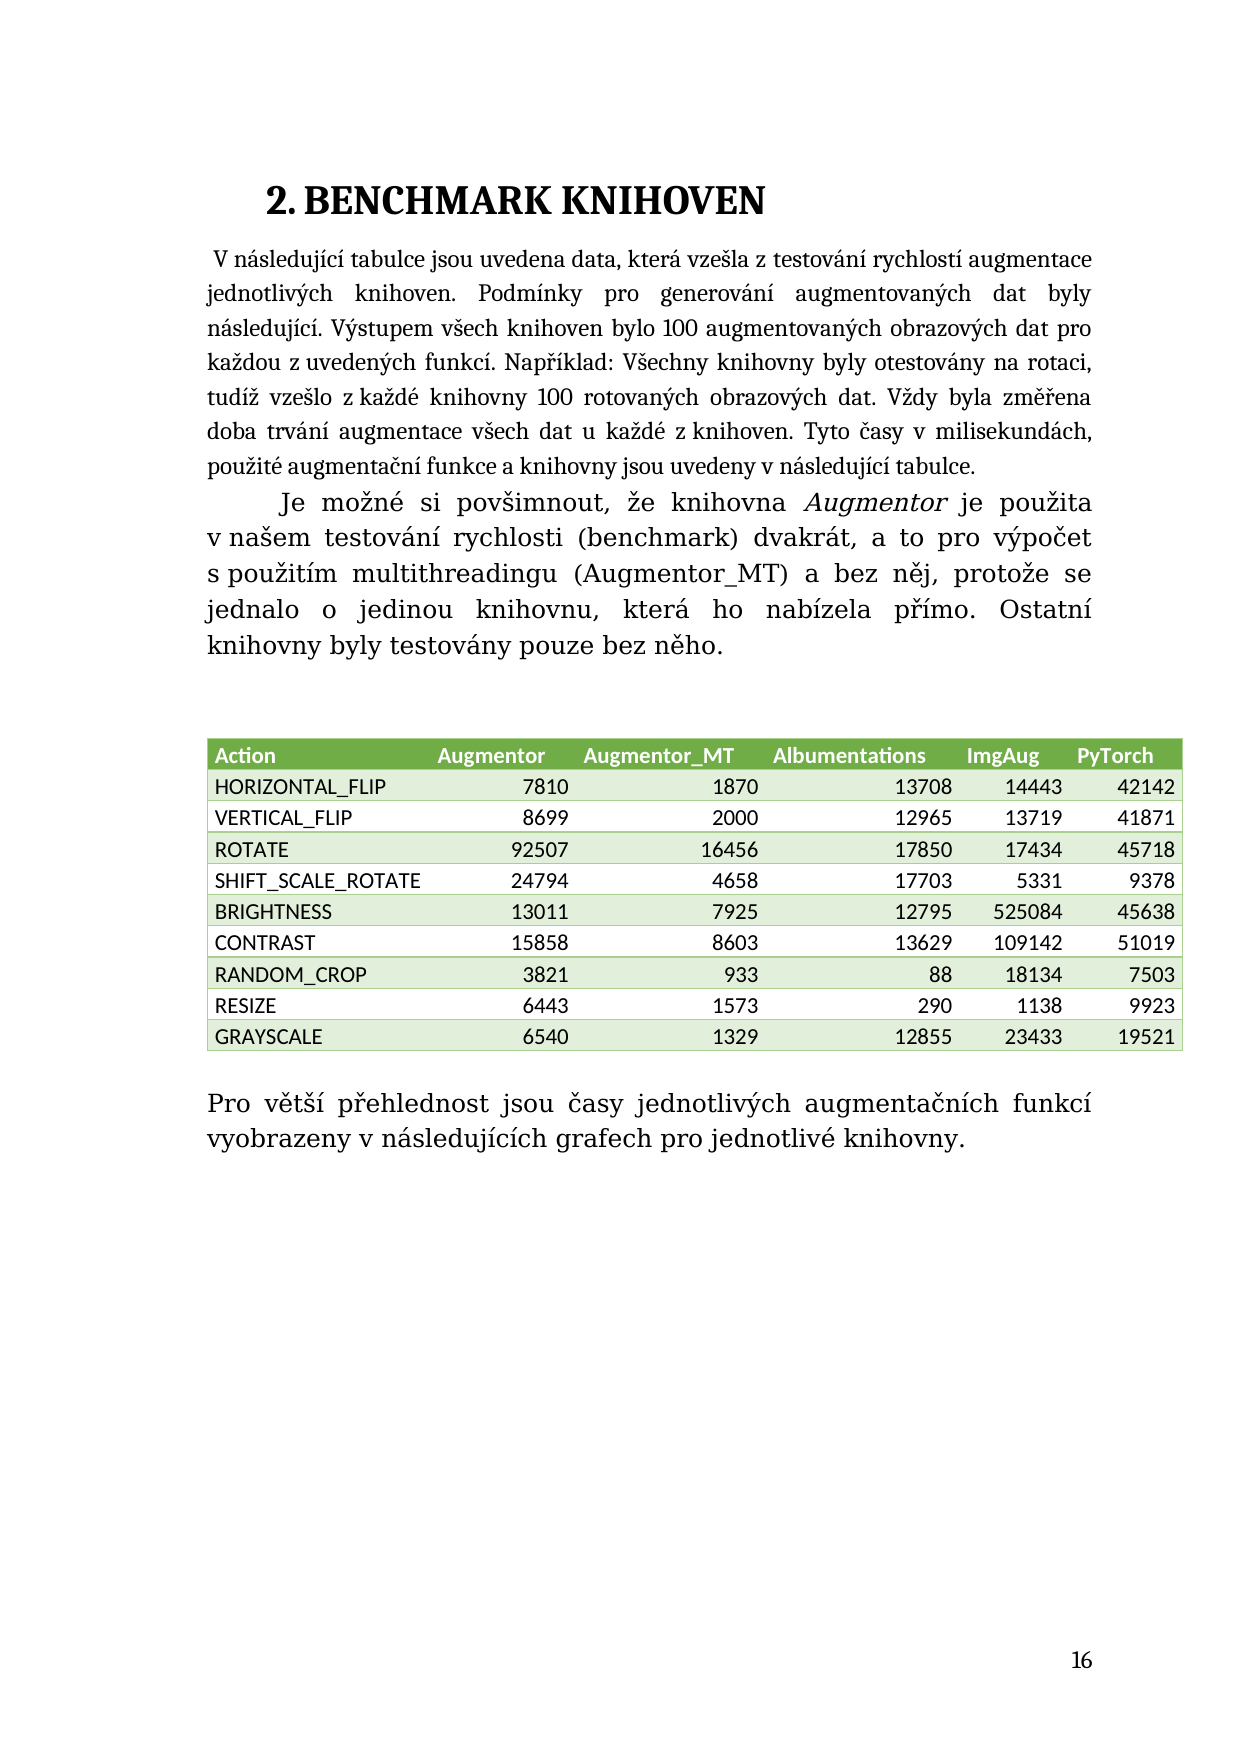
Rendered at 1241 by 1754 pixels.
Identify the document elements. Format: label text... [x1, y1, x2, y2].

table_cell VERTICAL_FLIP [208, 801, 430, 831]
table_header Albumentations [766, 739, 959, 769]
table_cell 51019 [1070, 926, 1182, 956]
table_cell 290 [766, 989, 959, 1019]
table_header PyTorch [1070, 739, 1182, 769]
table_cell 9923 [1070, 989, 1182, 1019]
table_cell 1329 [576, 1020, 766, 1050]
table_cell ROTATE [208, 833, 430, 863]
table_cell 41871 [1070, 801, 1182, 831]
subtitle Benchmark knihoven [266, 177, 1092, 225]
table_cell 3821 [430, 958, 576, 988]
table_cell 13629 [766, 926, 959, 956]
table_cell 7810 [430, 770, 576, 800]
table_cell 19521 [1070, 1020, 1182, 1050]
table_cell 933 [576, 958, 766, 988]
table_cell 88 [766, 958, 959, 988]
table_cell SHIFT_SCALE_ROTATE [208, 864, 430, 894]
table_cell 13719 [959, 801, 1070, 831]
table_cell RESIZE [208, 989, 430, 1019]
table_cell 92507 [430, 833, 576, 863]
table_cell 6443 [430, 989, 576, 1019]
table_cell 42142 [1070, 770, 1182, 800]
table_cell 8603 [576, 926, 766, 956]
table_cell 1573 [576, 989, 766, 1019]
table_cell 16456 [576, 833, 766, 863]
table_header Action [208, 739, 430, 769]
table_cell 9378 [1070, 864, 1182, 894]
table_cell 15858 [430, 926, 576, 956]
table_cell CONTRAST [208, 926, 430, 956]
table_cell 4658 [576, 864, 766, 894]
table_cell 525084 [959, 895, 1070, 925]
table_cell 24794 [430, 864, 576, 894]
table_header Augmentor_MT [576, 739, 766, 769]
table_header ImgAug [959, 739, 1070, 769]
table_cell 17850 [766, 833, 959, 863]
table_cell 109142 [959, 926, 1070, 956]
text Pro větší přehlednost jsou časy jednotlivých augmentačních funkcí vyobrazeny v následujících grafech pro jednotlivé knihovny. [207, 1087, 1092, 1153]
table_cell 45718 [1070, 833, 1182, 863]
table_cell 12855 [766, 1020, 959, 1050]
table_cell 6540 [430, 1020, 576, 1050]
table_cell 45638 [1070, 895, 1182, 925]
table_cell 23433 [959, 1020, 1070, 1050]
table_cell 17703 [766, 864, 959, 894]
table_cell 13011 [430, 895, 576, 925]
table_cell 1870 [576, 770, 766, 800]
table_cell 2000 [576, 801, 766, 831]
table_cell 12795 [766, 895, 959, 925]
table_cell 7925 [576, 895, 766, 925]
table_cell GRAYSCALE [208, 1020, 430, 1050]
table_cell 8699 [430, 801, 576, 831]
text Je možné si povšimnout, že knihovna Augmentor je použita v našem testování rychlosti (benchmark) dvakrát, a to pro výpočet s použitím multithreadingu (Augmentor_MT) a bez něj, protože se jednalo o jedinou knihovnu, která ho nabízela přímo. Ostatní knihovny byly testovány pouze bez něho. [207, 486, 1092, 660]
table_cell 5331 [959, 864, 1070, 894]
table_cell BRIGHTNESS [208, 895, 430, 925]
table_cell 7503 [1070, 958, 1182, 988]
table_header Augmentor [430, 739, 576, 769]
table_cell 17434 [959, 833, 1070, 863]
text V následující tabulce jsou uvedena data, která vzešla z testování rychlostí augmentace jednotlivých knihoven. Podmínky pro generování augmentovaných dat byly následující. Výstupem všech knihoven bylo 100 augmentovaných obrazových dat pro každou z uvedených funkcí. Například: Všechny knihovny byly otestovány na rotaci, tudíž vzešlo z každé knihovny 100 rotovaných obrazových dat. Vždy byla změřena doba trvání augmentace všech dat u každé z knihoven. Tyto časy v milisekundách, použité augmentační funkce a knihovny jsou uvedeny v následující tabulce. [207, 245, 1092, 480]
table_cell RANDOM_CROP [208, 958, 430, 988]
table_cell 12965 [766, 801, 959, 831]
table_cell HORIZONTAL_FLIP [208, 770, 430, 800]
table_cell 14443 [959, 770, 1070, 800]
table_cell 13708 [766, 770, 959, 800]
table_cell 18134 [959, 958, 1070, 988]
table_cell 1138 [959, 989, 1070, 1019]
